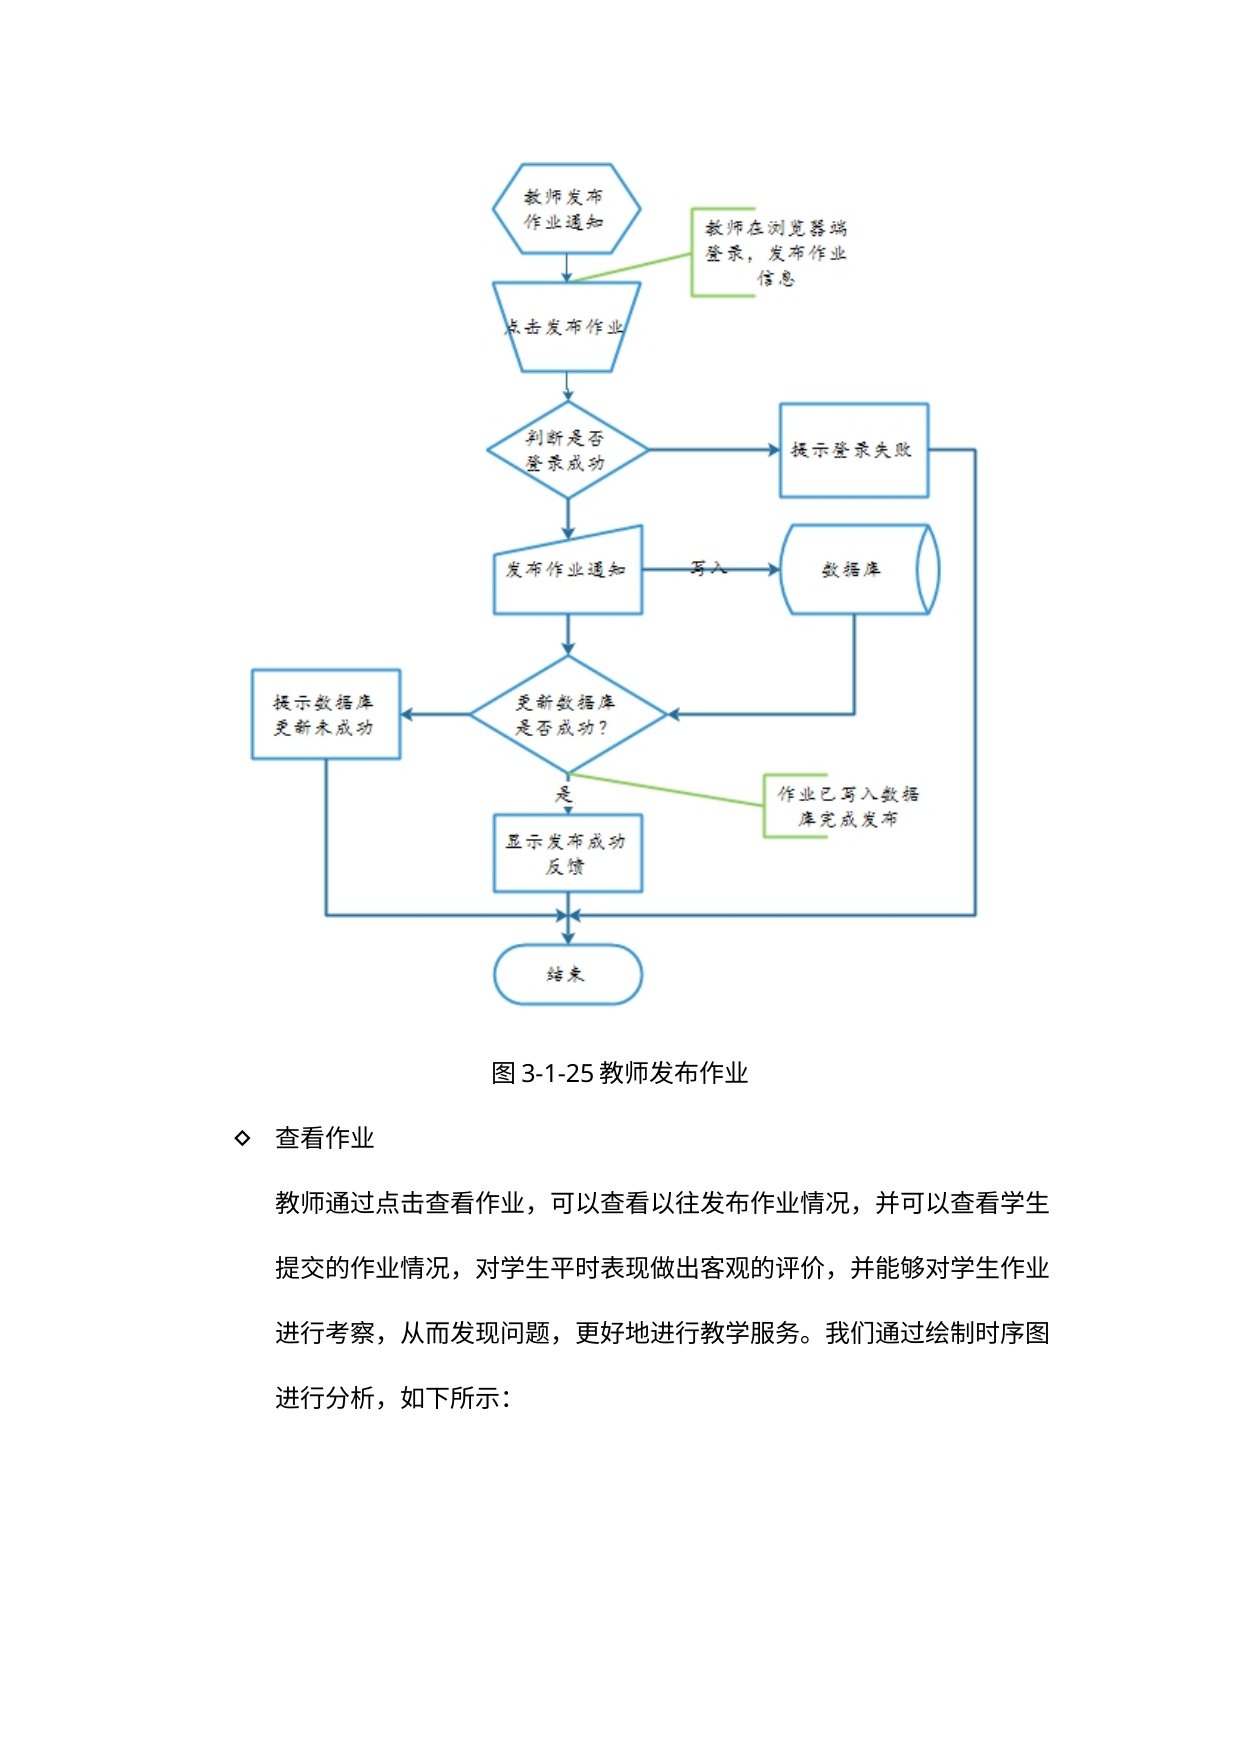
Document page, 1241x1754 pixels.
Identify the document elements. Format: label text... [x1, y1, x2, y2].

text 图3-1-25教师发布作业 [187, 1039, 1053, 1104]
picture [249, 161, 991, 1008]
list 查看作业 [231, 1104, 1053, 1169]
text 教师通过点击查看作业，可以查看以往发布作业情况，并可以查看学生提交的作业情况，对学生平时表现做出客观的评价，并能够对学生作业进行考察，从而发现问题，更好地进行教学服务。我们通过绘制时序图进行分析，如下所示： [275, 1169, 1053, 1429]
